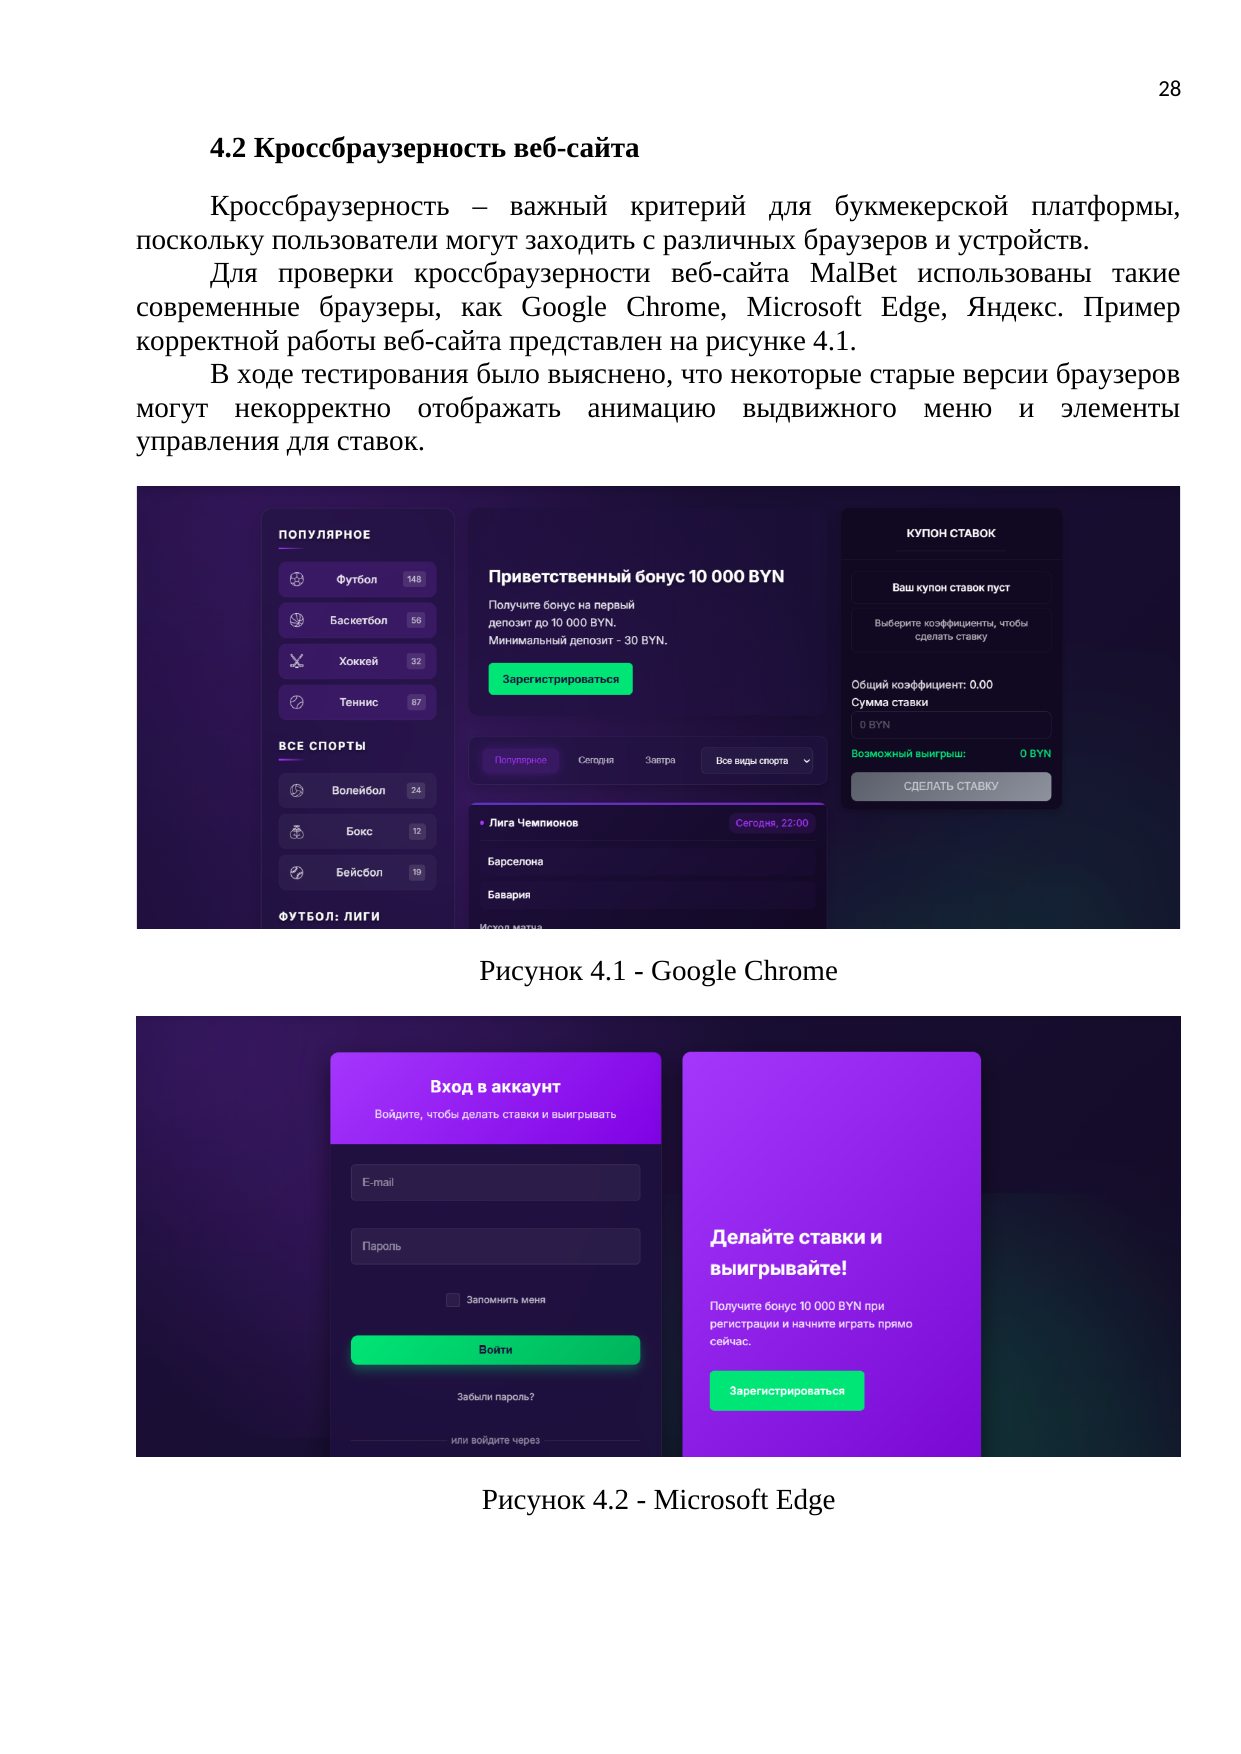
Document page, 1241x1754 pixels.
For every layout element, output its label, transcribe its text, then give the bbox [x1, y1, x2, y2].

picture [136, 1016, 1181, 1457]
text Кроссбраузерность – важный критерий для букмекерской платформы, поскольку пользователи могут заходить с различных браузеров и устройств. [136, 188, 1181, 256]
text Для проверки кроссбраузерности веб-сайта MalBet использованы такие современные браузеры, как Google Chrome, Microsoft Edge, Яндекс. Пример корректной работы веб-сайта представлен на рисунке 4.1. [136, 256, 1181, 356]
text Рисунок 4.1 - Google Chrome [136, 953, 1181, 987]
text Рисунок 4.2 - Microsoft Edge [136, 1482, 1181, 1515]
picture [136, 486, 1181, 929]
text 4.2 Кроссбраузерность веб-сайта [136, 130, 1181, 163]
text В ходе тестирования было выяснено, что некоторые старые версии браузеров могут некорректно отображать анимацию выдвижного меню и элементы управления для ставок. [136, 356, 1181, 457]
